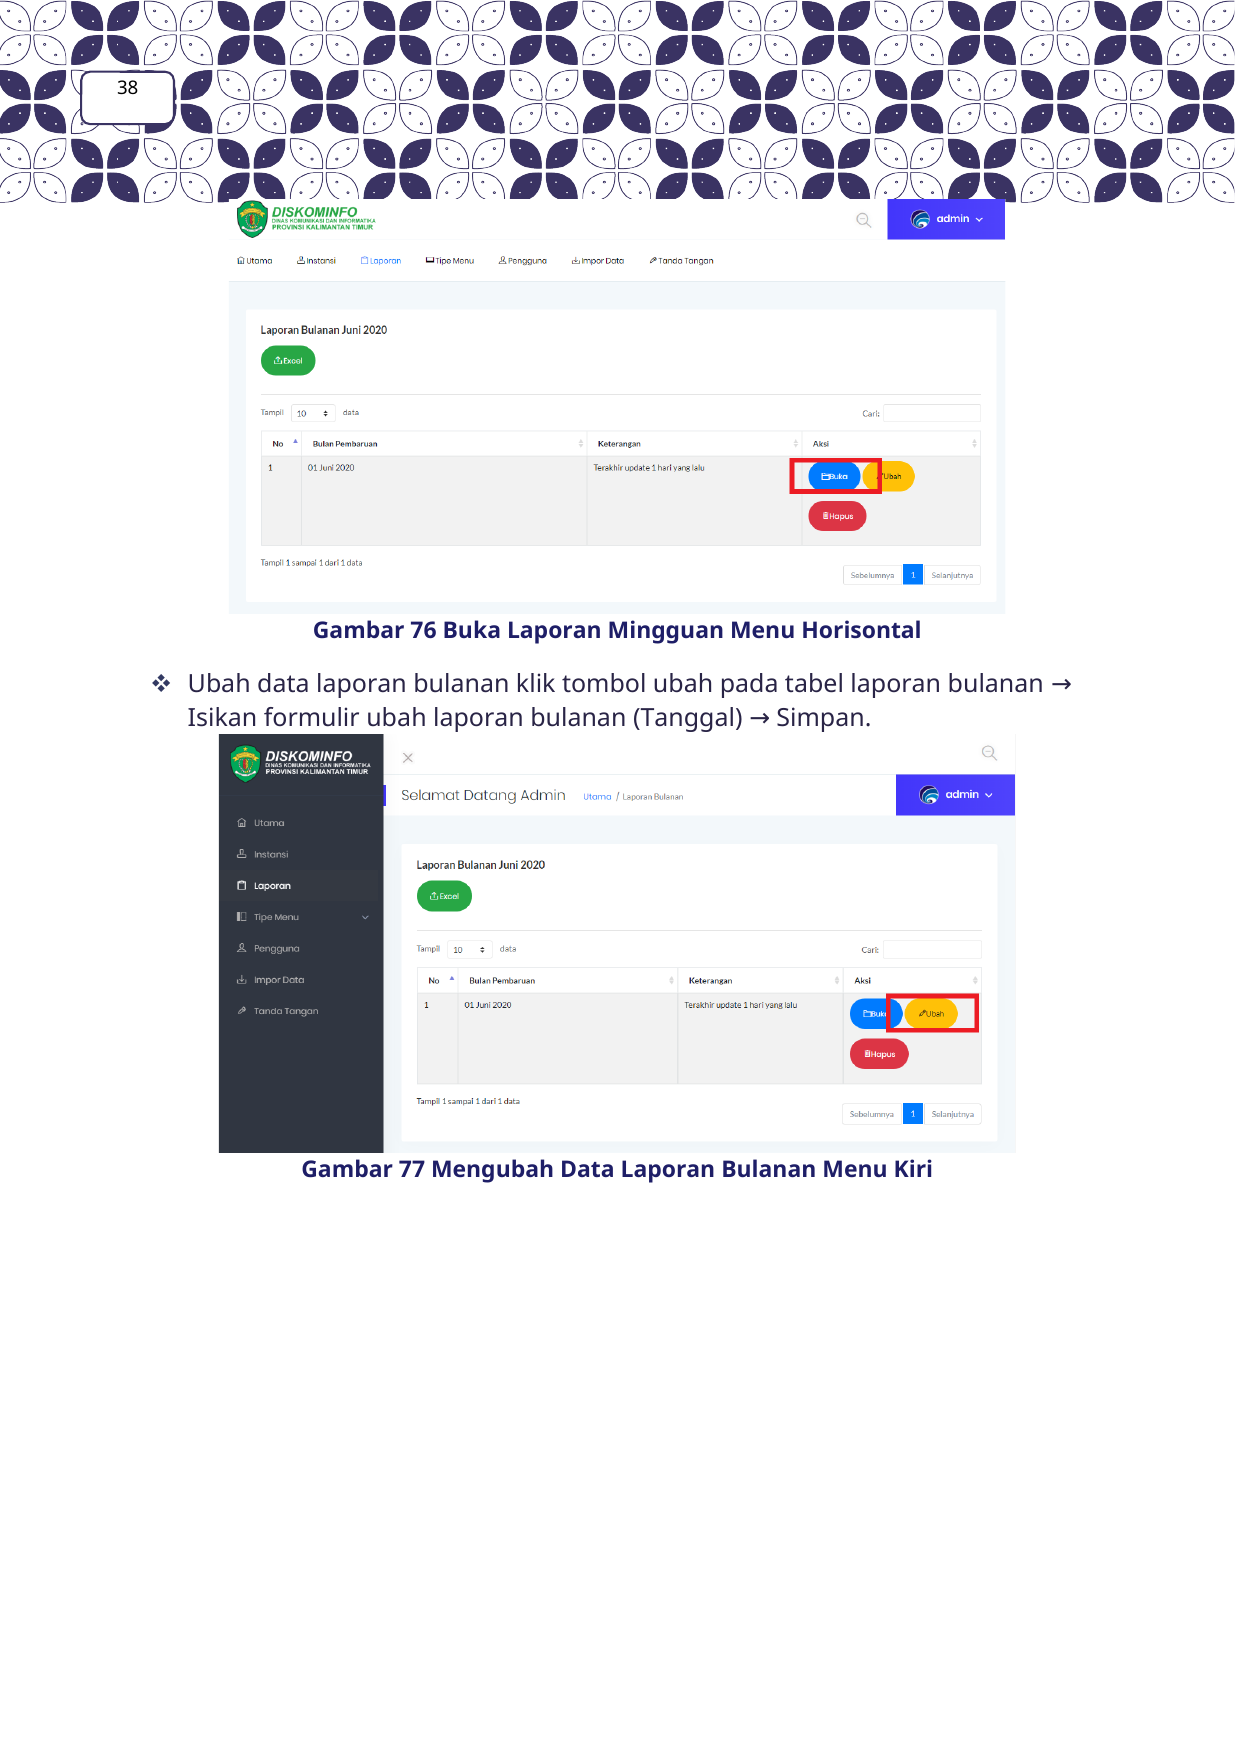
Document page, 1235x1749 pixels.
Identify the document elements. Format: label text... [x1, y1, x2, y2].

list Ubah data laporan bulanan klik tombol ubah pada tabel laporan bulanan → Isikan formulir ubah laporan bulanan (Tanggal) → Simpan. [150, 666, 1084, 734]
picture [0, 0, 1235, 614]
picture [218, 734, 1016, 1153]
